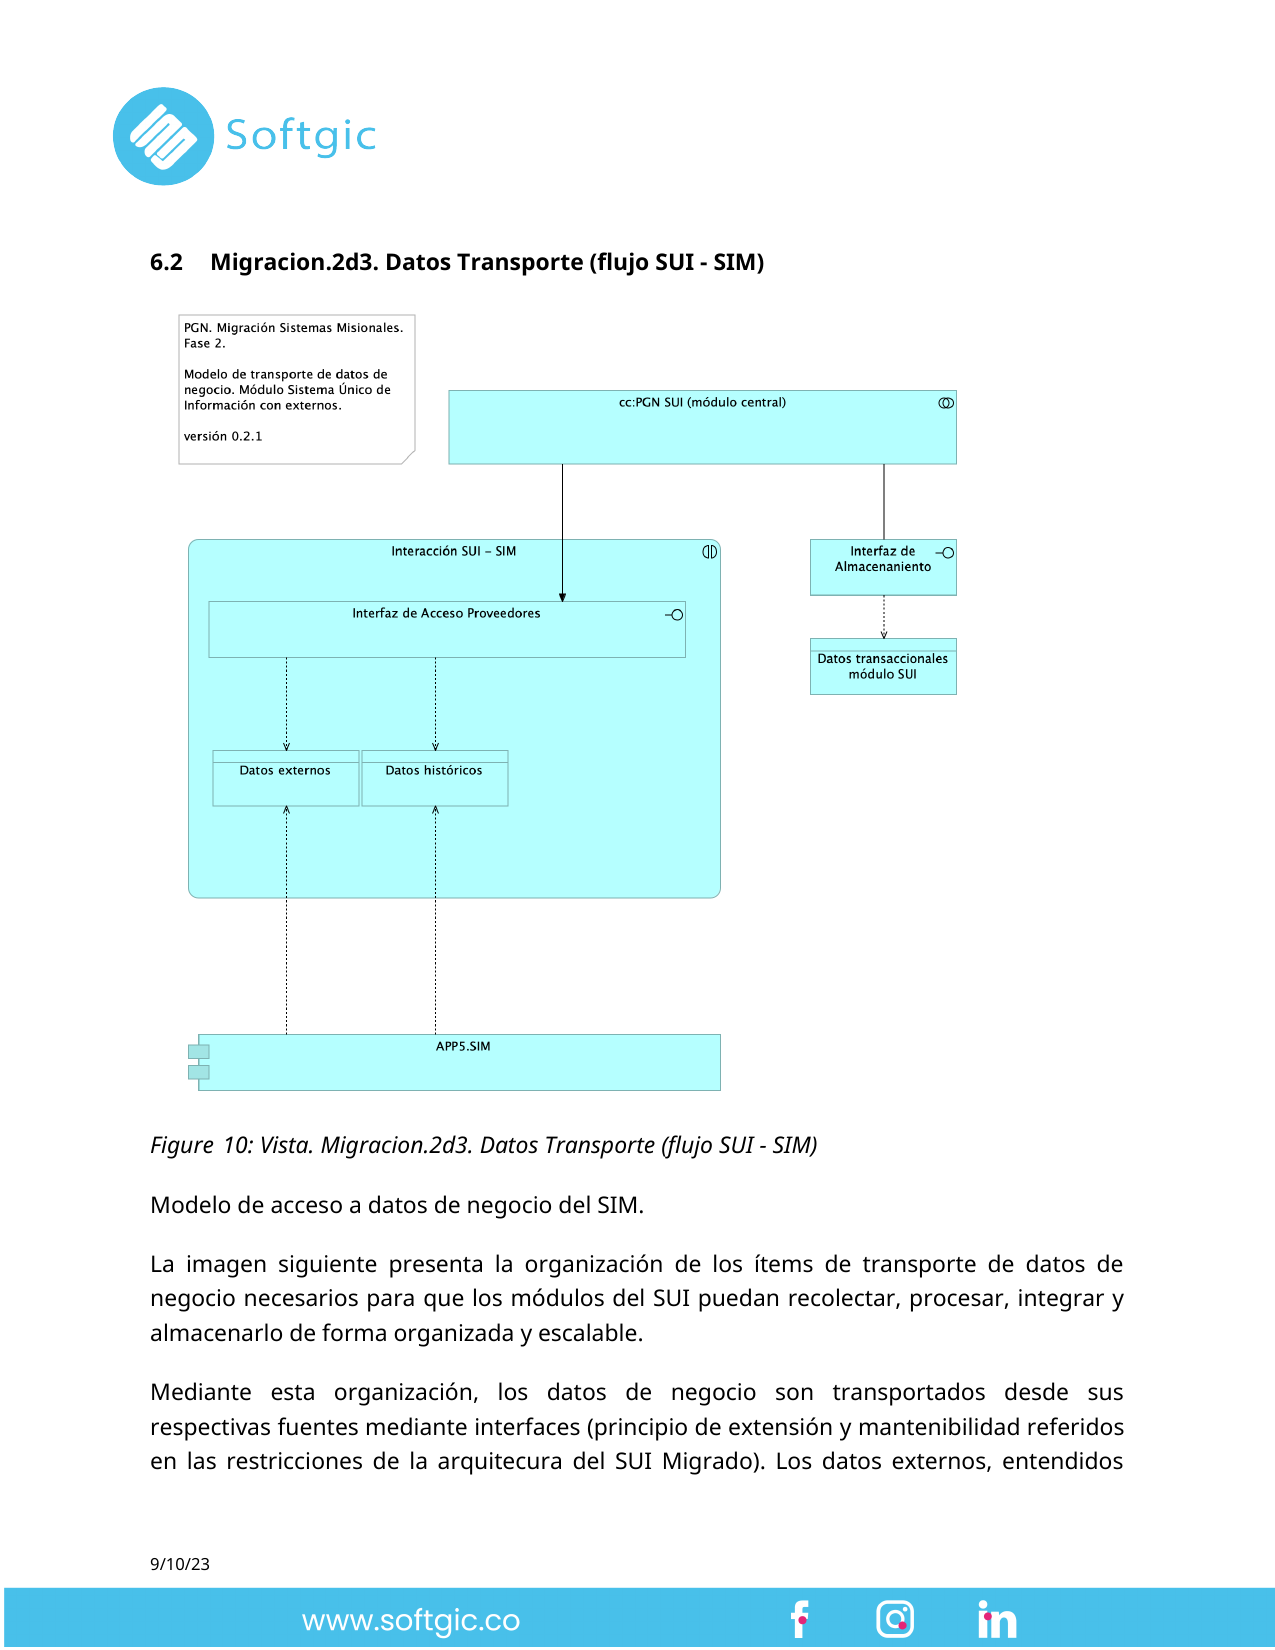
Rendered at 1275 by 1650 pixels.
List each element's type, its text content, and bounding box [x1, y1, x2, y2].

text La imagen siguiente presenta la organización de los ítems de transporte de datos de negocio necesarios para que los módulos del SUI puedan recolectar, procesar, integrar y almacenarlo de forma organizada y escalable. [150, 1248, 1125, 1348]
text Modelo de acceso a datos de negocio del SIM. [150, 1188, 1125, 1220]
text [150, 1376, 1125, 1476]
text Figure 10: Vista. Migracion.2d3. Datos Transporte (flujo SUI - SIM) [150, 1129, 1125, 1160]
picture [4, 0, 1275, 1647]
subtitle Migracion.2d3. Datos Transporte (flujo SUI - SIM) [150, 246, 1125, 277]
